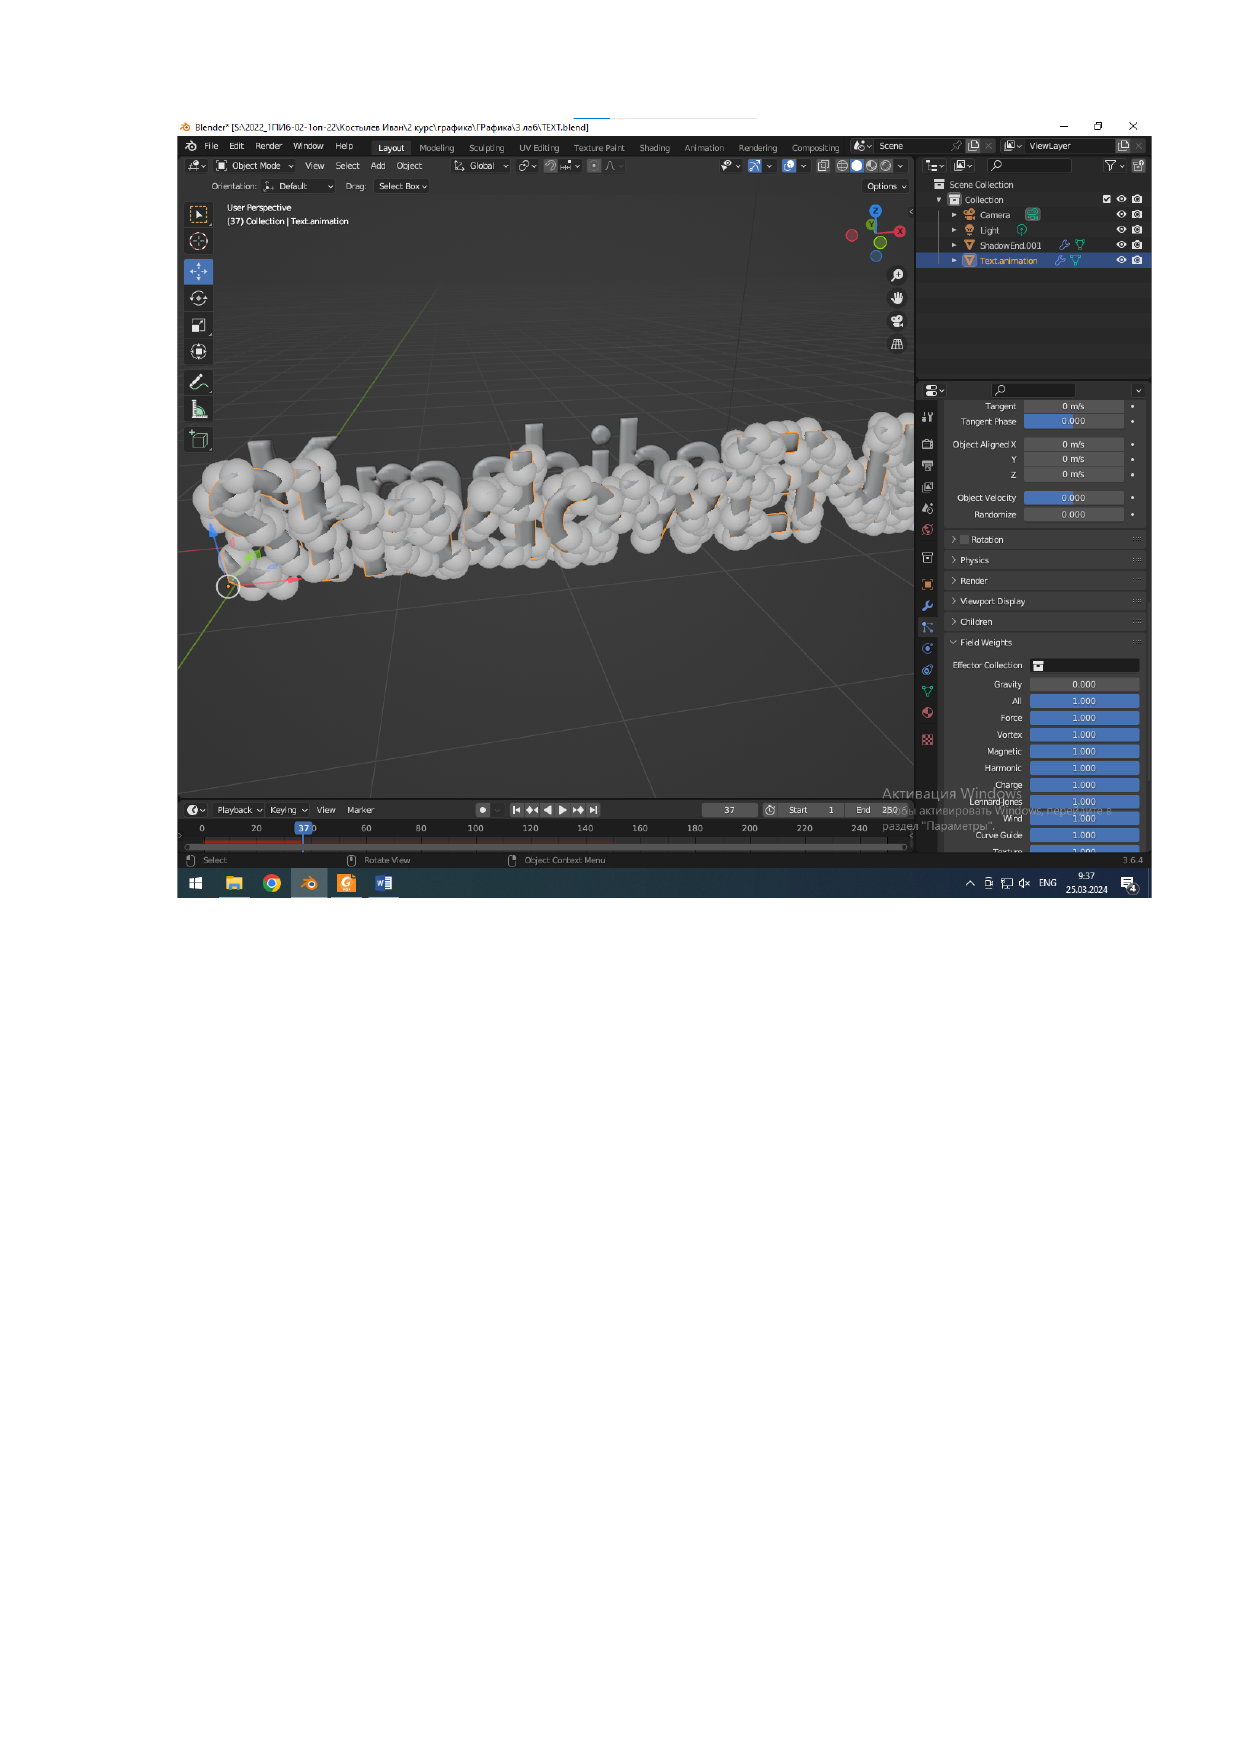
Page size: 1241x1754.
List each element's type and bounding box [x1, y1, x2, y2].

picture [177, 118, 1152, 898]
